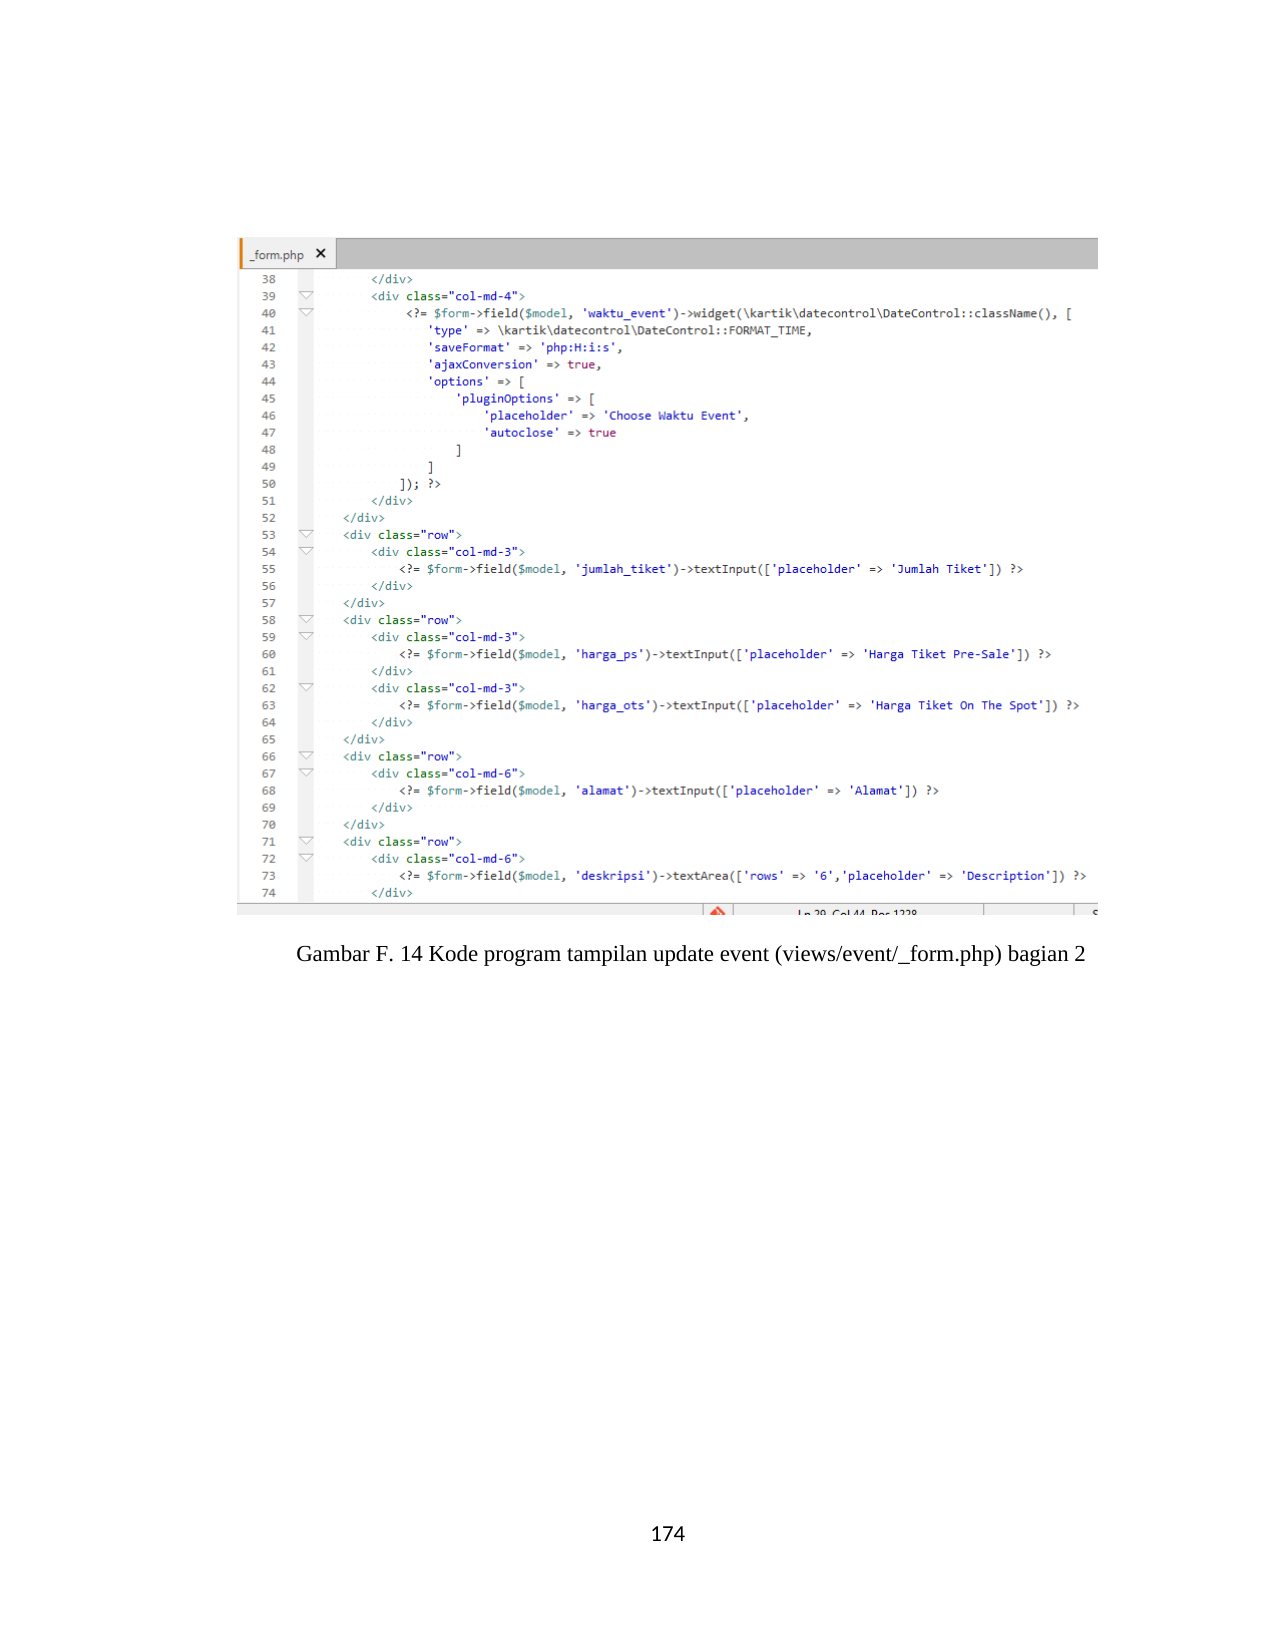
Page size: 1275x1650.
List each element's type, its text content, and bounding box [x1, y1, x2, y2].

picture [237, 237, 1098, 915]
